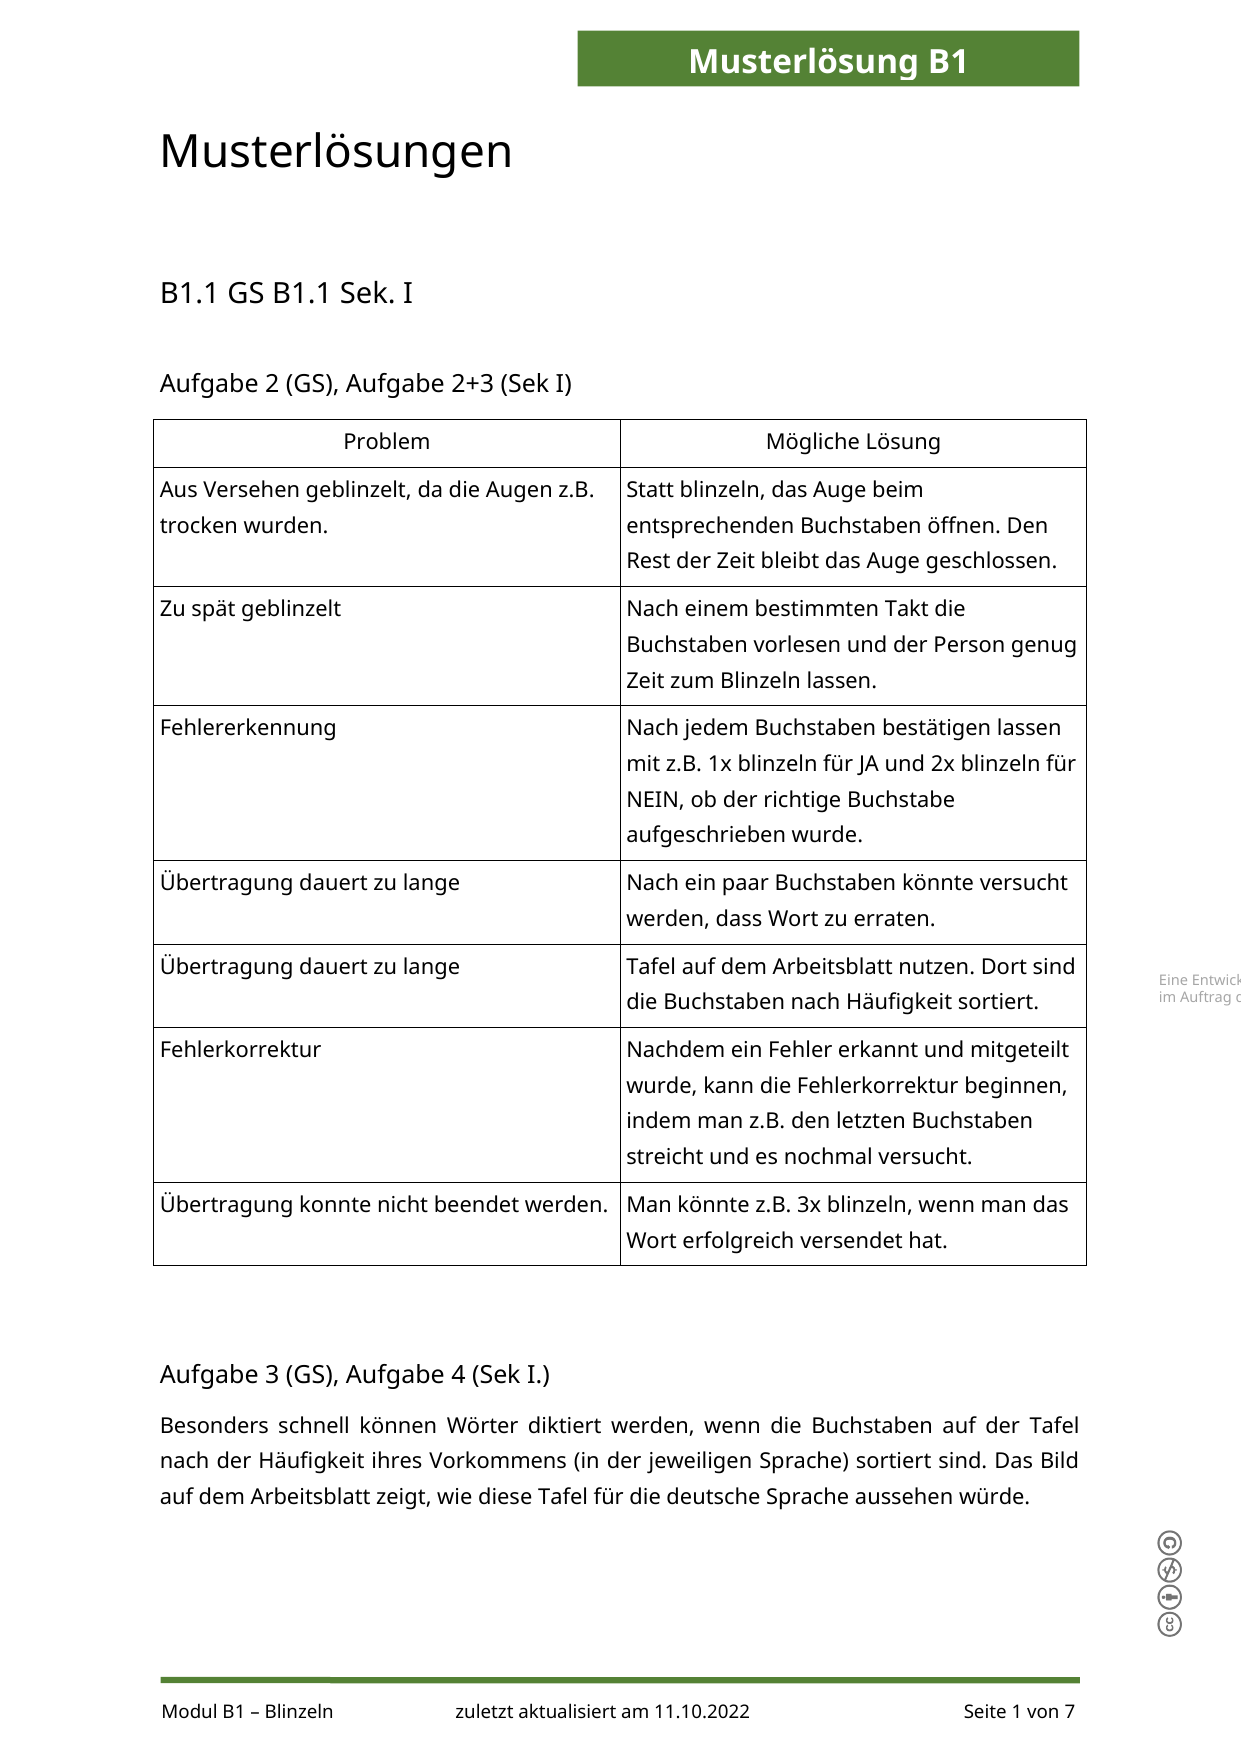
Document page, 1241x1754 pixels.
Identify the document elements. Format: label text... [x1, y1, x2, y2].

table_cell Nachdem ein Fehler erkannt und mitgeteilt wurde, kann die Fehlerkorrektur beginnen, indem man z.B. den letzten Buchstaben streicht und es nochmal versucht. [621, 1028, 1086, 1182]
text Musterlösungen [159, 118, 1081, 181]
table_cell Statt blinzeln, das Auge beim entsprechenden Buchstaben öffnen. Den Rest der Zeit bleibt das Auge geschlossen. [621, 468, 1086, 586]
table_cell Man könnte z.B. 3x blinzeln, wenn man das Wort erfolgreich versendet hat. [621, 1183, 1086, 1265]
table_cell Aus Versehen geblinzelt, da die Augen z.B. trocken wurden. [154, 468, 620, 586]
subtitle Aufgabe 3 (GS), Aufgabe 4 (Sek I.) [159, 1356, 1081, 1390]
subtitle B1.1 GS B1.1 Sek. I [159, 272, 1081, 312]
subtitle Aufgabe 2 (GS), Aufgabe 2+3 (Sek I) [159, 366, 1081, 400]
table_cell Übertragung dauert zu lange [154, 861, 620, 944]
table_cell Nach jedem Buchstaben bestätigen lassen mit z.B. 1x blinzeln für JA und 2x blinzeln für NEIN, ob der richtige Buchstabe aufgeschrieben wurde. [621, 706, 1086, 860]
table_header Mögliche Lösung [621, 420, 1086, 467]
table_cell Nach einem bestimmten Takt die Buchstaben vorlesen und der Person genug Zeit zum Blinzeln lassen. [621, 587, 1086, 705]
table_cell Übertragung konnte nicht beendet werden. [154, 1183, 620, 1265]
table_header Problem [154, 420, 620, 467]
table_cell Fehlererkennung [154, 706, 620, 860]
text Besonders schnell können Wörter diktiert werden, wenn die Buchstaben auf der Tafel nach der Häufigkeit ihres Vorkommens (in der jeweiligen Sprache) sortiert sind. Das Bild auf dem Arbeitsblatt zeigt, wie diese Tafel für die deutsche Sprache aussehen würde. [159, 1410, 1081, 1511]
table_cell Zu spät geblinzelt [154, 587, 620, 705]
table_cell Nach ein paar Buchstaben könnte versucht werden, dass Wort zu erraten. [621, 861, 1086, 944]
table_cell Tafel auf dem Arbeitsblatt nutzen. Dort sind die Buchstaben nach Häufigkeit sortiert. [621, 945, 1086, 1027]
table_cell Fehlerkorrektur [154, 1028, 620, 1182]
table_cell Übertragung dauert zu lange [154, 945, 620, 1027]
